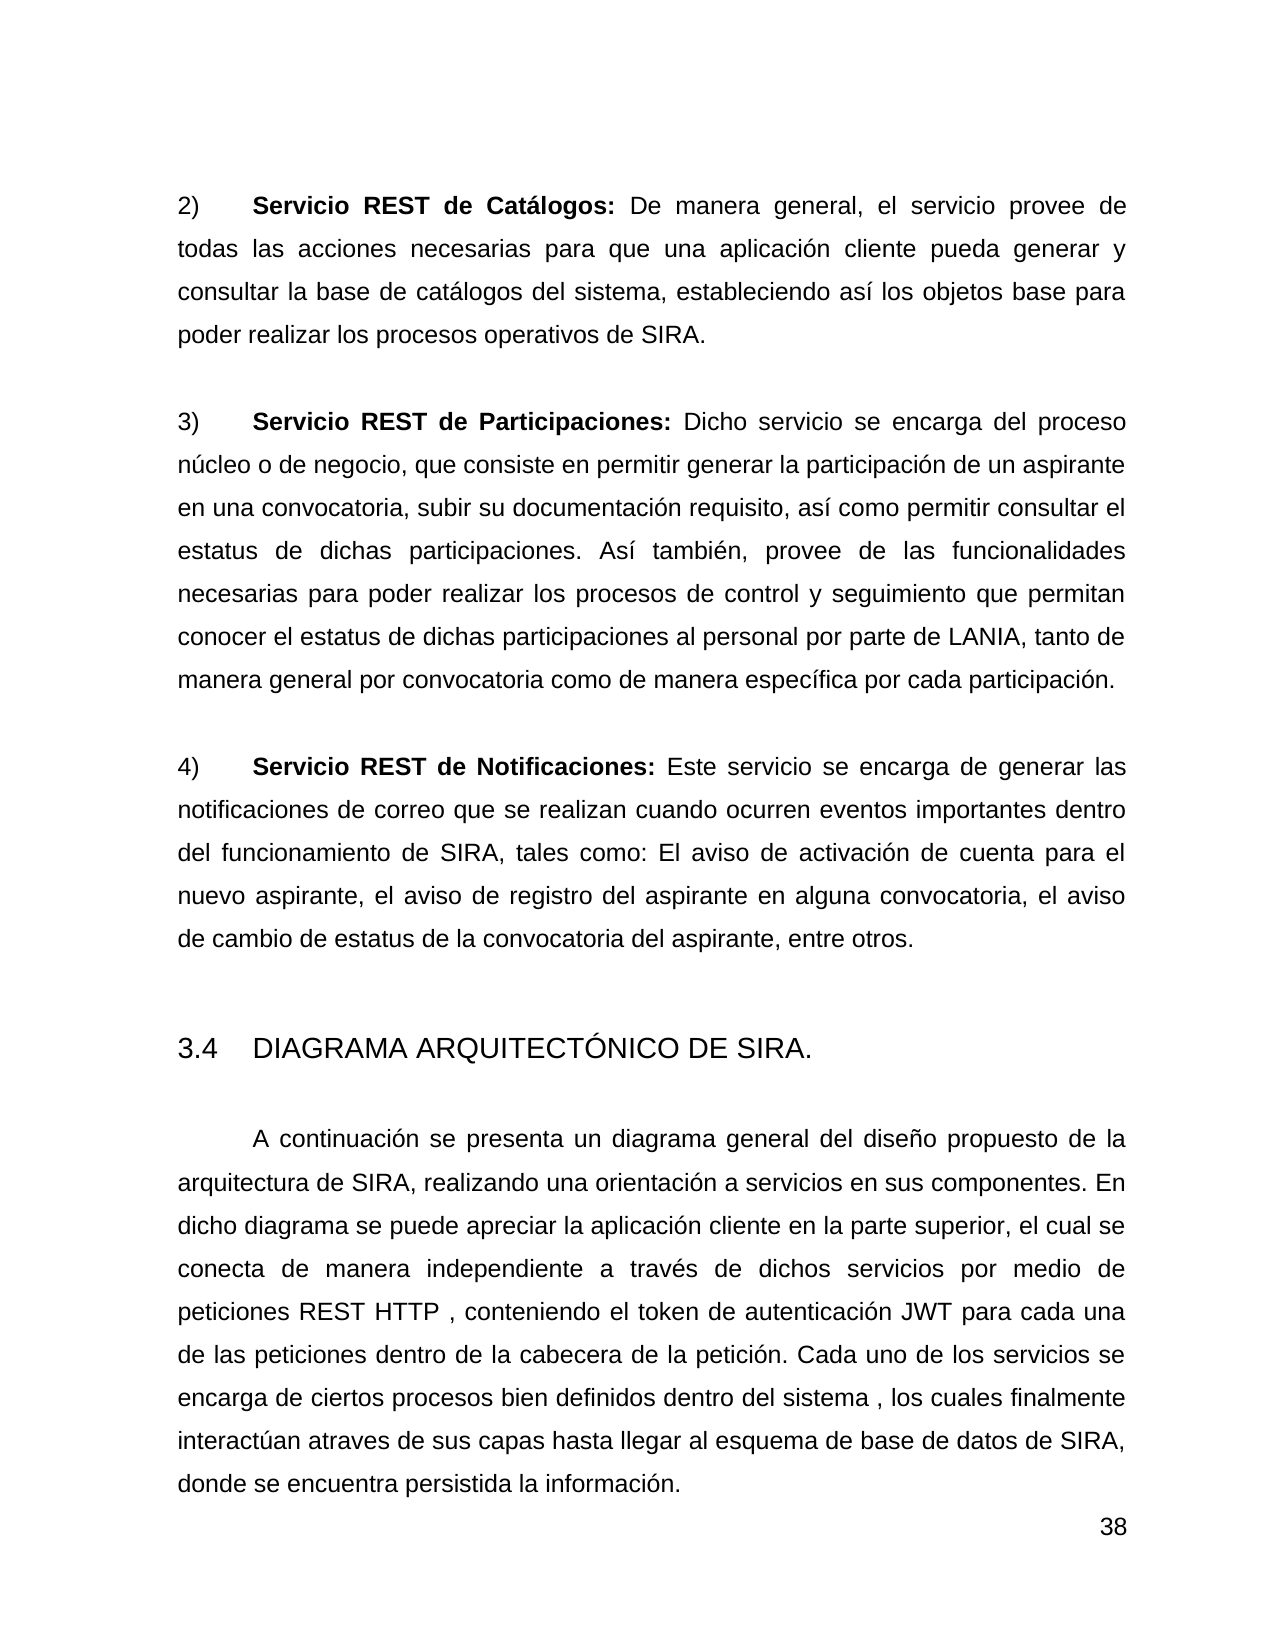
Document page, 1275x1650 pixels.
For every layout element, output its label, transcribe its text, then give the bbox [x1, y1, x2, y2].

list Servicio REST de Notificaciones: Este servicio se encarga de generar las notificaciones de correo que se realizan cuando ocurren eventos importantes dentro del funcionamiento de SIRA, tales como: El aviso de activación de cuenta para el nuevo aspirante, el aviso de registro del aspirante en alguna convocatoria, el aviso de cambio de estatus de la convocatoria del aspirante, entre otros. [177, 751, 1127, 953]
subtitle DIAGRAMA ARQUITECTÓNICO DE SIRA. [177, 1031, 1127, 1064]
list A continuación se presenta un diagrama general del diseño propuesto de la arquitectura de SIRA, realizando una orientación a servicios en sus componentes. En dicho diagrama se puede apreciar la aplicación cliente en la parte superior, el cual se conecta de manera independiente a través de dichos servicios por medio de peticiones REST HTTP , conteniendo el token de autenticación JWT para cada una de las peticiones dentro de la cabecera de la petición. Cada uno de los servicios se encarga de ciertos procesos bien definidos dentro del sistema , los cuales finalmente interactúan atraves de sus capas hasta llegar al esquema de base de datos de SIRA, donde se encuentra persistida la información. [177, 1124, 1127, 1498]
list Servicio REST de Participaciones: Dicho servicio se encarga del proceso núcleo o de negocio, que consiste en permitir generar la participación de un aspirante en una convocatoria, subir su documentación requisito, así como permitir consultar el estatus de dichas participaciones. Así también, provee de las funcionalidades necesarias para poder realizar los procesos de control y seguimiento que permitan conocer el estatus de dichas participaciones al personal por parte de LANIA, tanto de manera general por convocatoria como de manera específica por cada participación. [177, 406, 1127, 694]
list Servicio REST de Catálogos: De manera general, el servicio provee de todas las acciones necesarias para que una aplicación cliente pueda generar y consultar la base de catálogos del sistema, estableciendo así los objetos base para poder realizar los procesos operativos de SIRA. [177, 191, 1127, 349]
